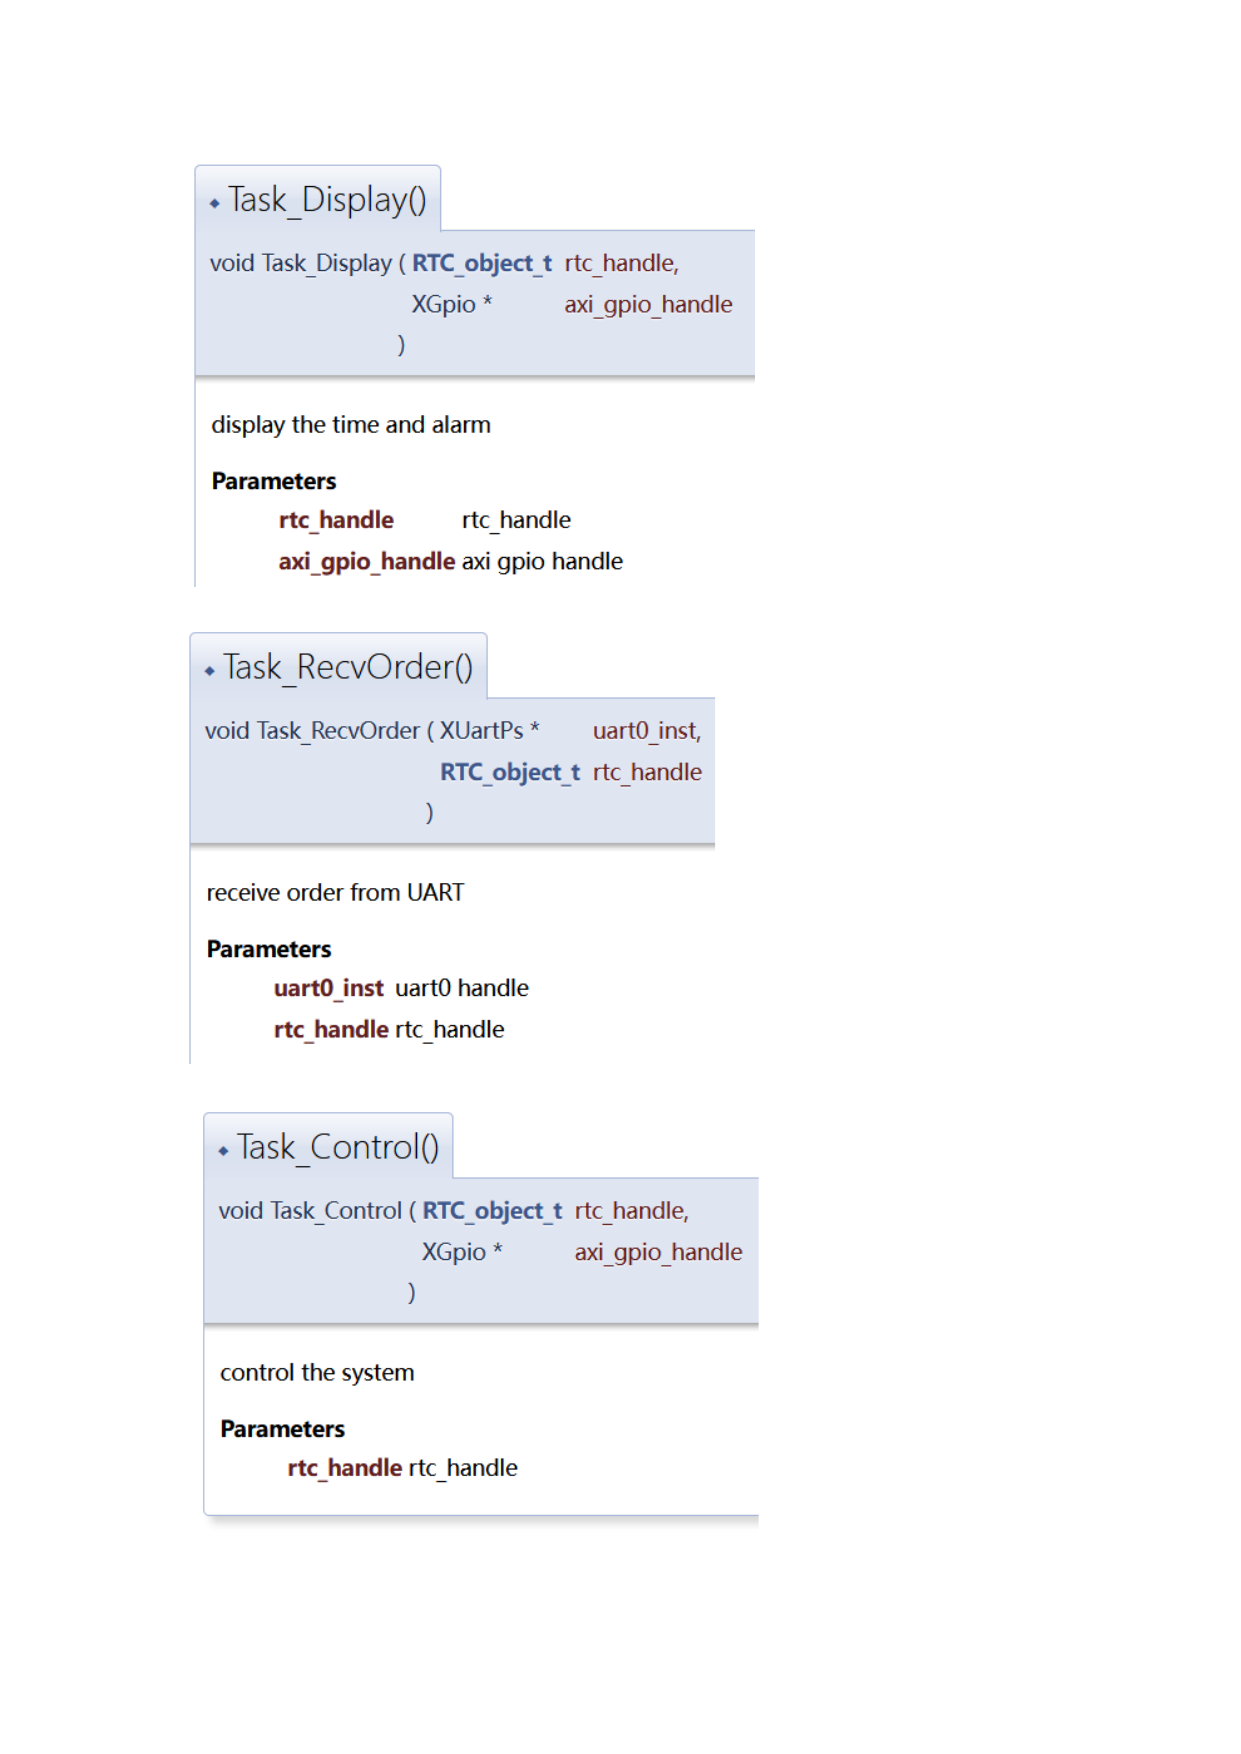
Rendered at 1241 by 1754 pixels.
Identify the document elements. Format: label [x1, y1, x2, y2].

picture [187, 1101, 759, 1535]
picture [187, 631, 715, 1064]
picture [187, 162, 755, 587]
